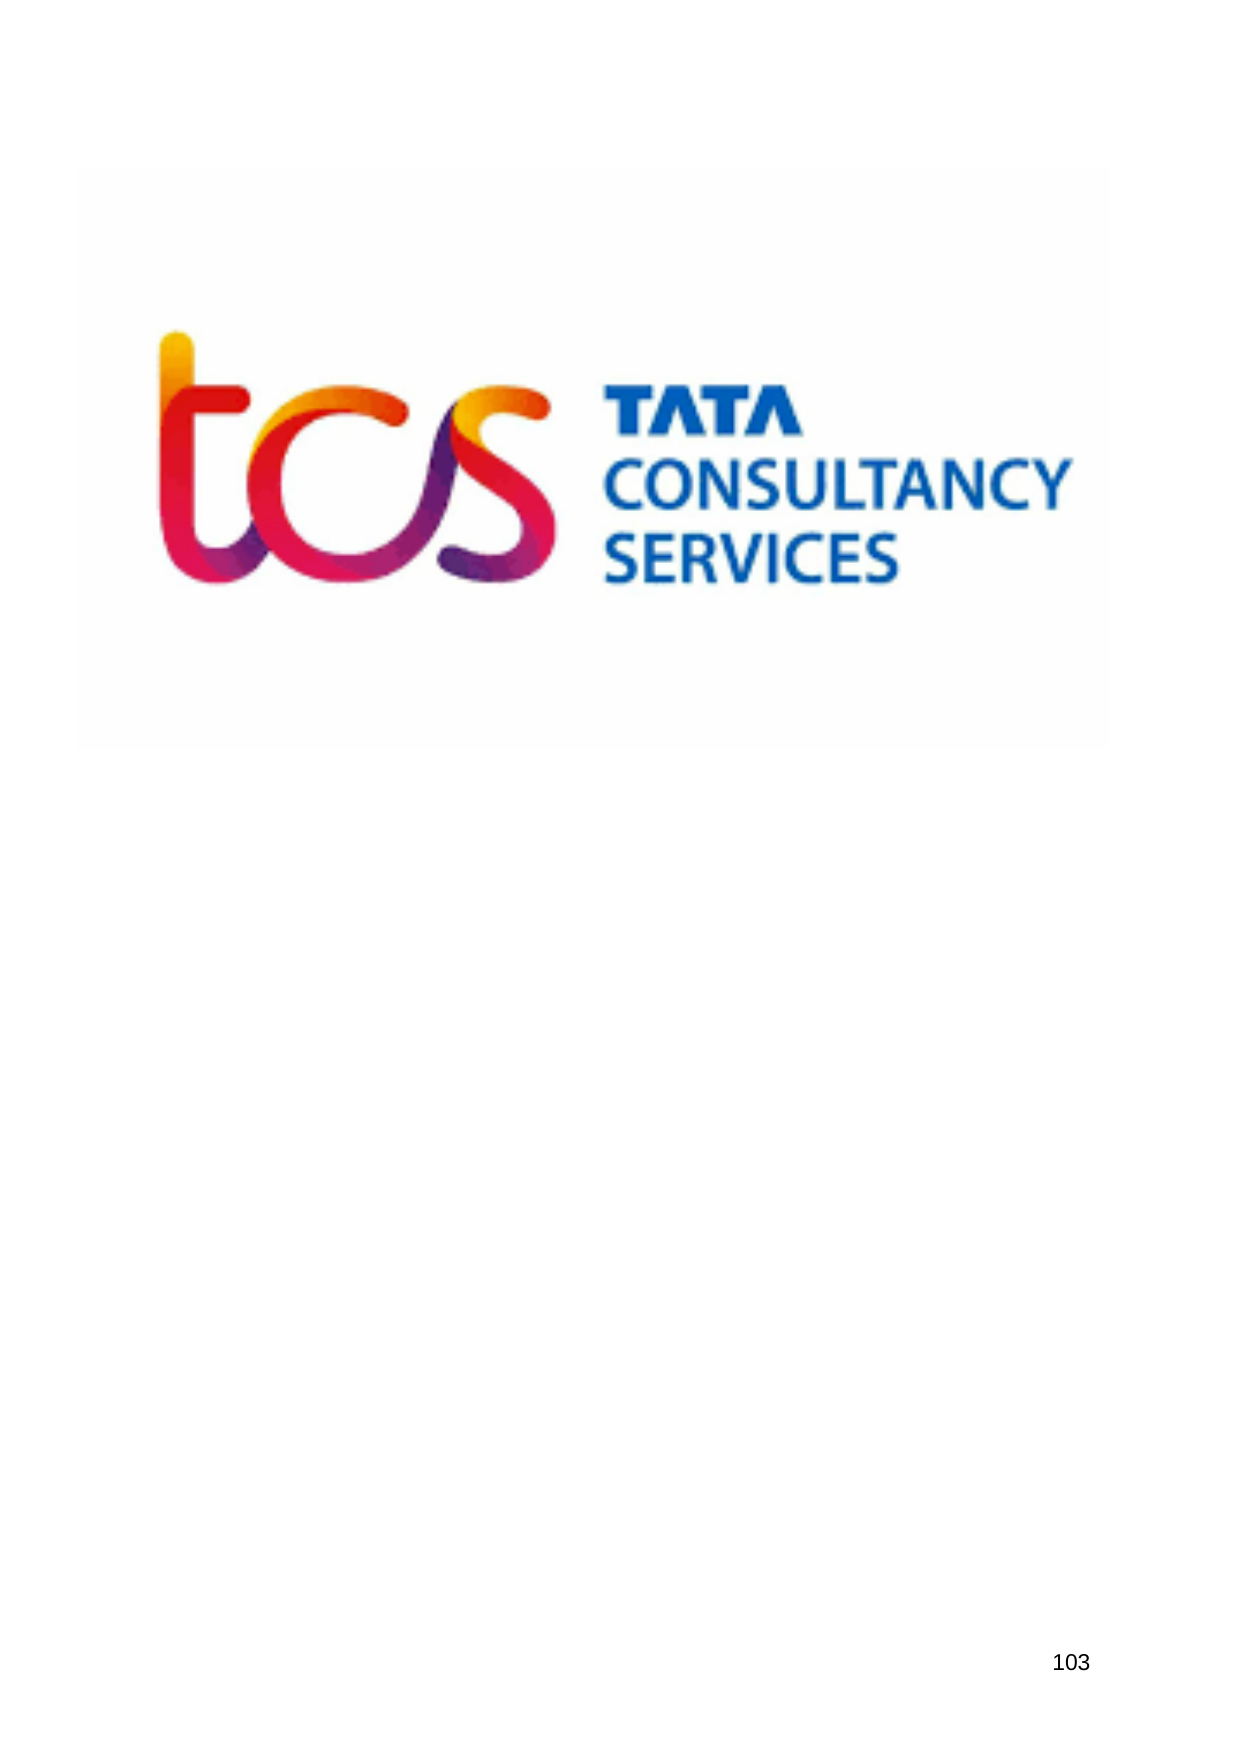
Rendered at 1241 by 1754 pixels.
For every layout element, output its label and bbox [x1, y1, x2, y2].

picture [75, 168, 1109, 750]
